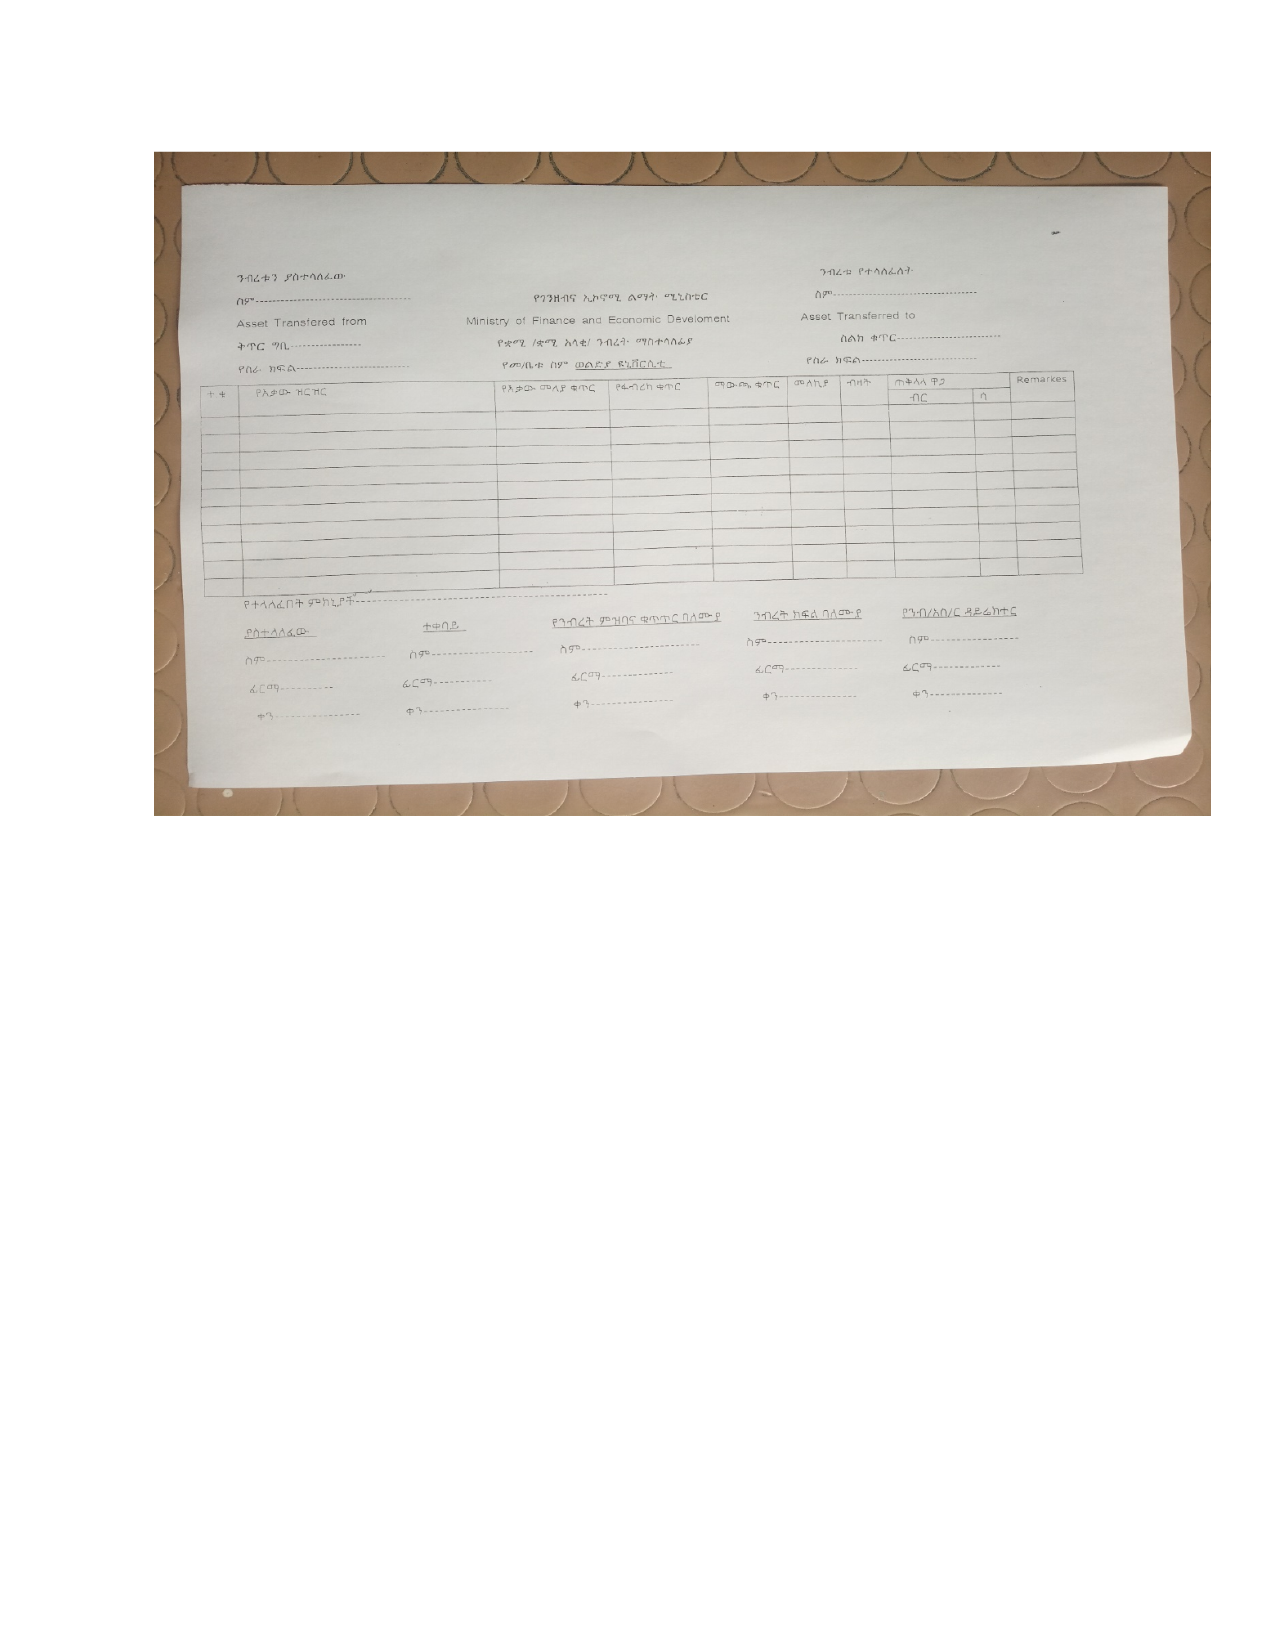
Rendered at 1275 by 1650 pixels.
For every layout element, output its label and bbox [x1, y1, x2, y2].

picture [155, 152, 1211, 816]
